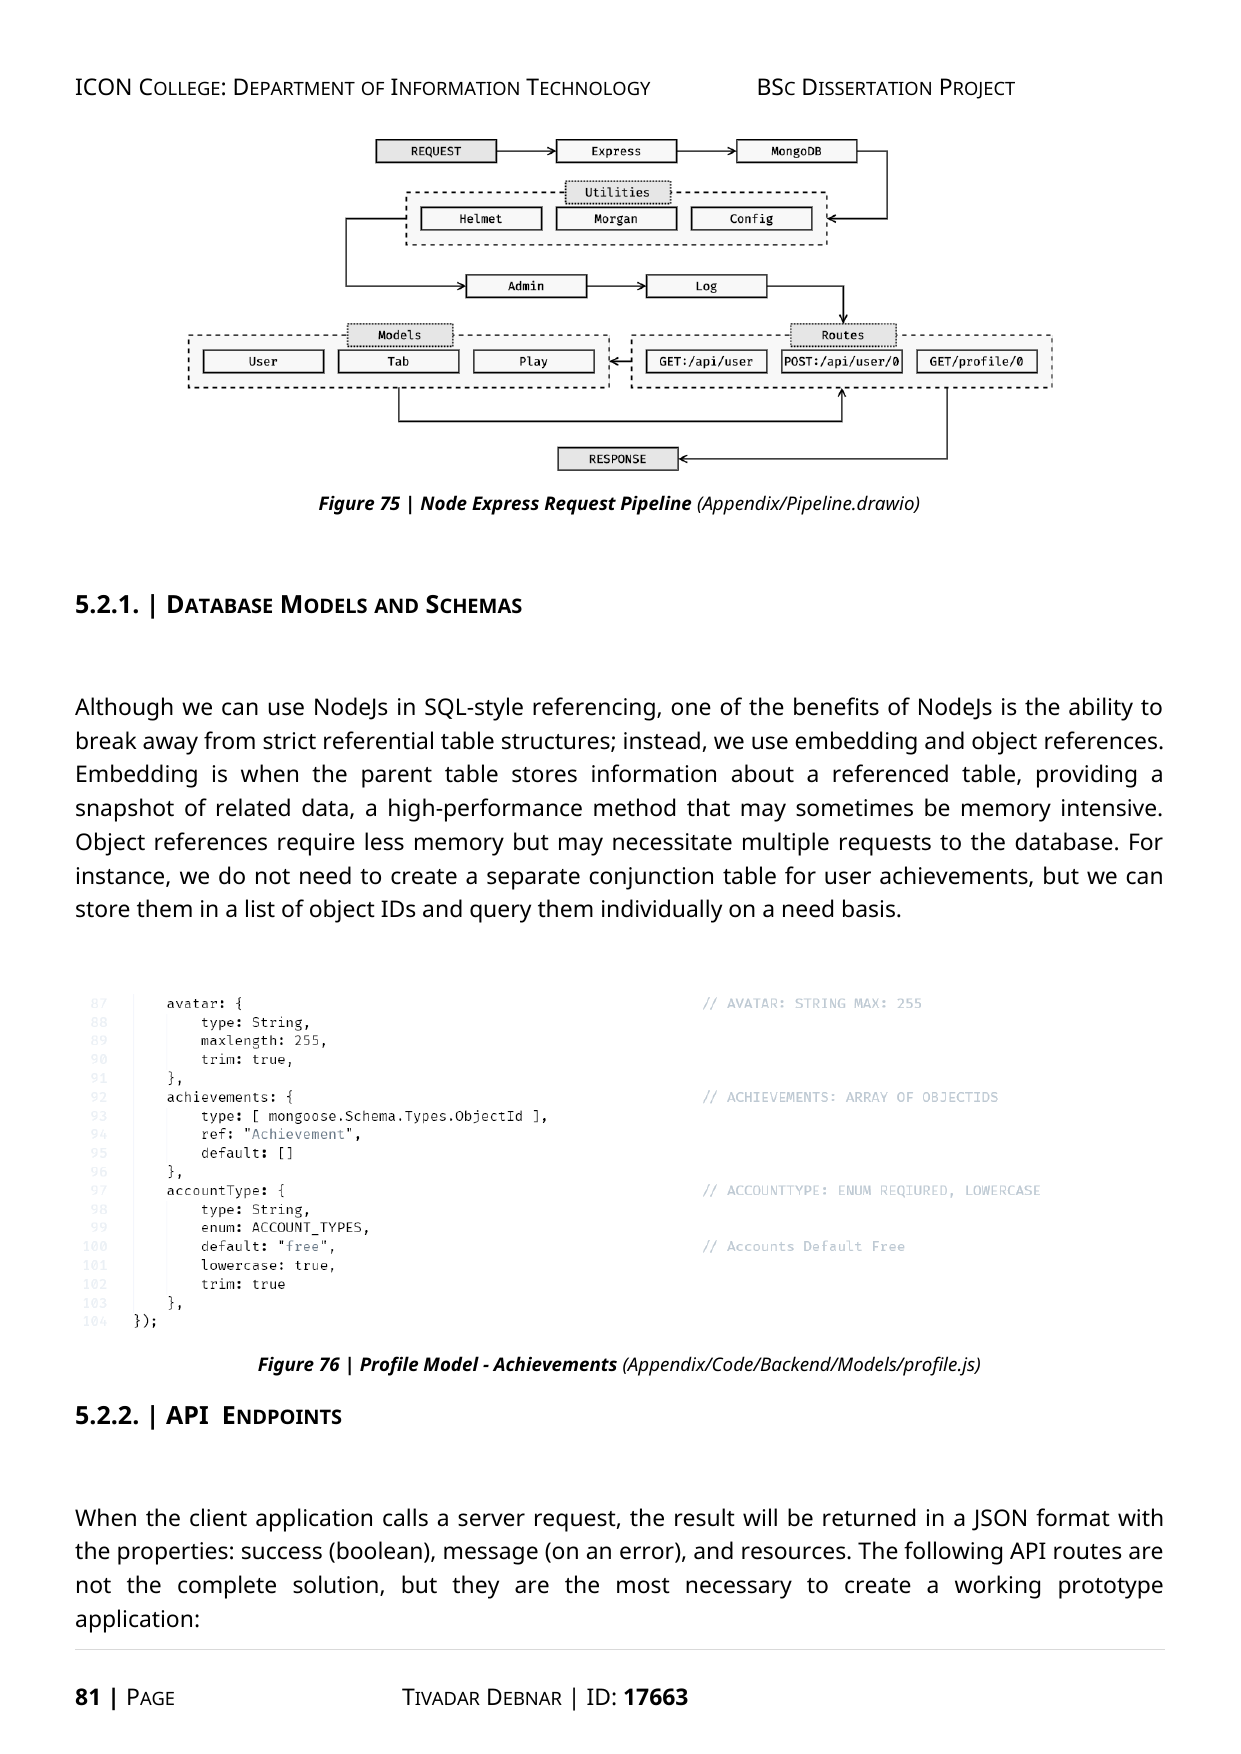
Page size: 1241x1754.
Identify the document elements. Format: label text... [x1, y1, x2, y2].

picture [75, 994, 1166, 1332]
text Although we can use NodeJs in SQL-style referencing, one of the benefits of NodeJs is the ability to break away from strict referential table structures; instead, we use embedding and object references. Embedding is when the parent table stores information about a referenced table, providing a snapshot of related data, a high-performance method that may sometimes be memory intensive. Object references require less memory but may necessitate multiple requests to the database. For instance, we do not need to create a separate conjunction table for user achievements, but we can store them in a list of object IDs and query them individually on a need basis. [75, 691, 1165, 924]
subtitle 5.2.2. | API Endpoints [75, 1398, 1165, 1432]
subtitle 5.2.1. | Database Models and Schemas [75, 587, 1165, 621]
picture [187, 139, 1053, 471]
text When the client application calls a server request, the result will be returned in a JSON format with the properties: success (boolean), message (on an error), and resources. The following API routes are not the complete solution, but they are the most necessary to create a working prototype application: [75, 1501, 1165, 1634]
